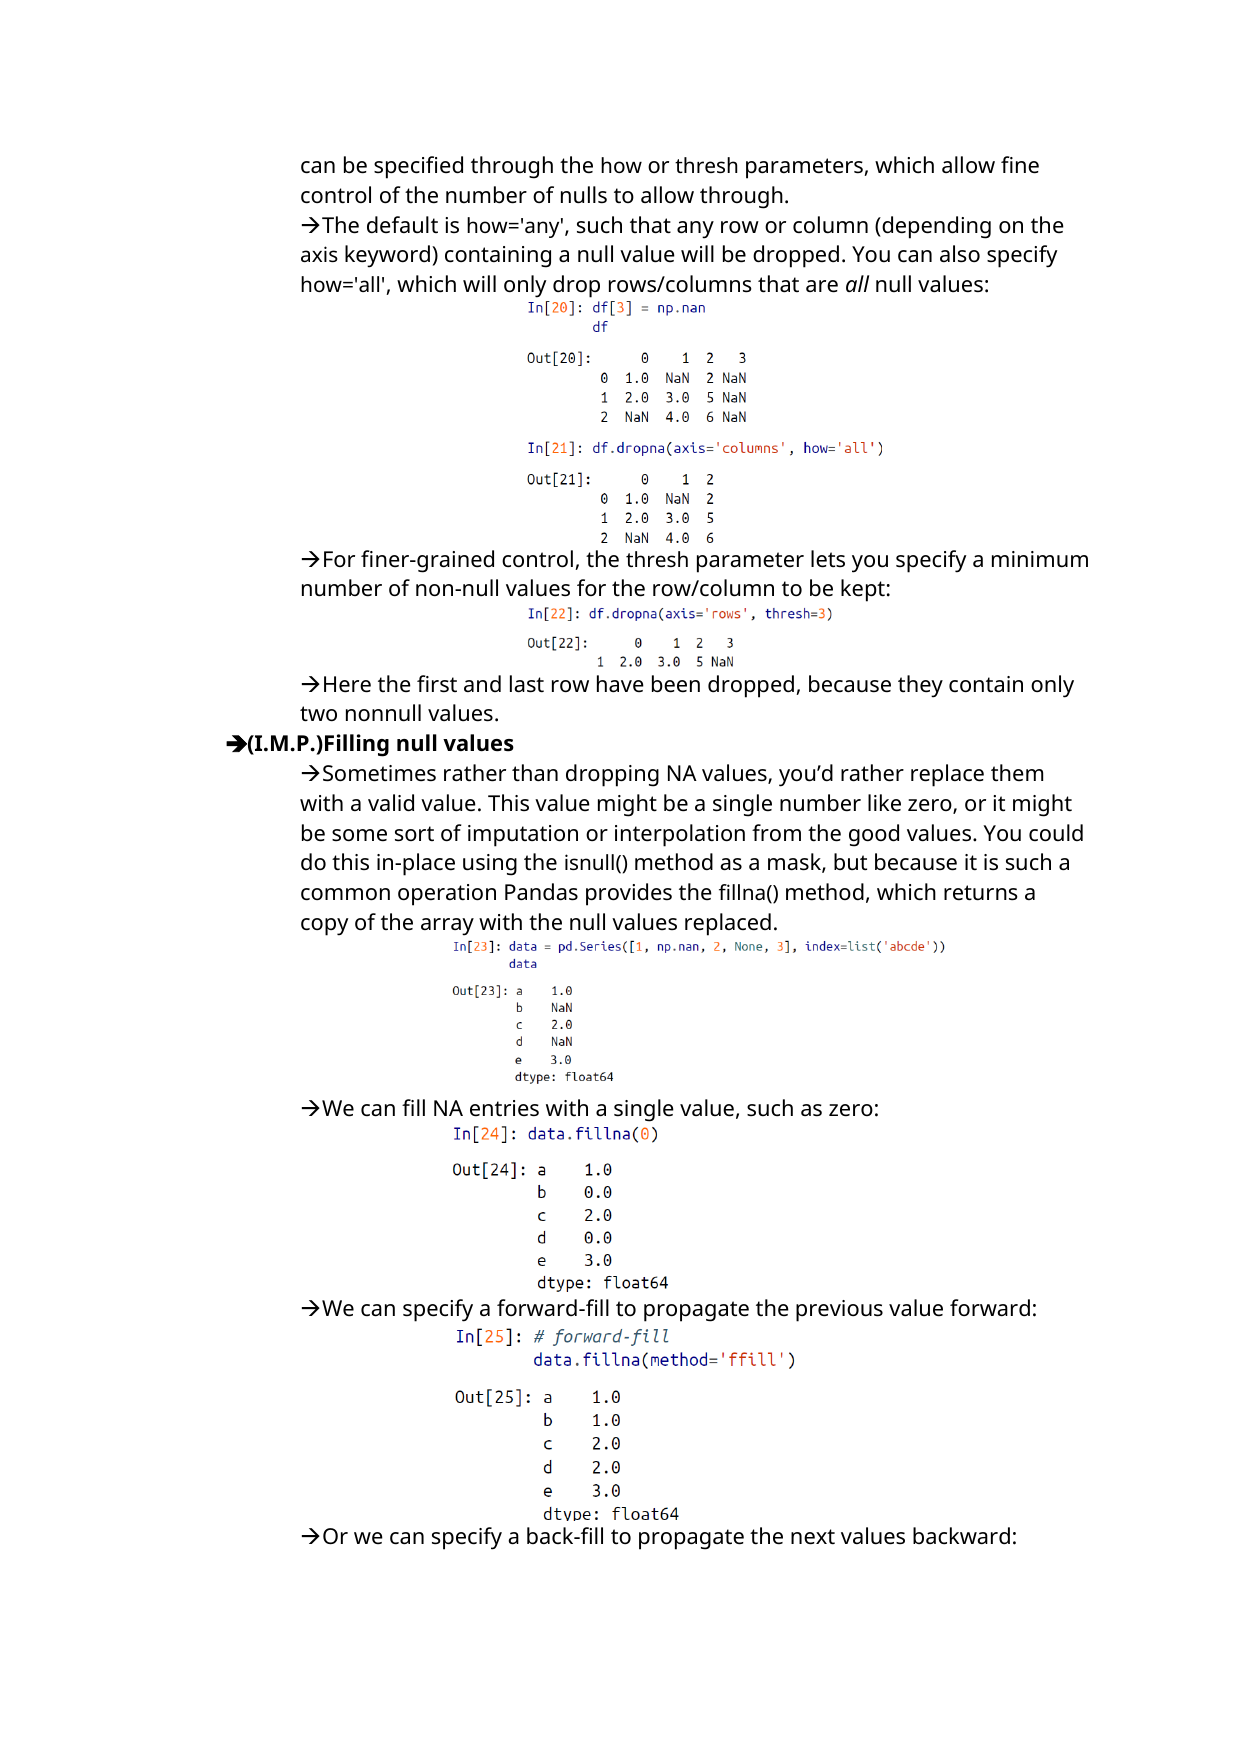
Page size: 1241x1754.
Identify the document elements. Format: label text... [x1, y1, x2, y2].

text We can fill NA entries with a single value, such as zero: [225, 1093, 1090, 1122]
text The default is how='any', such that any row or column (depending on the axis keyword) containing a null value will be dropped. You can also specify how='all', which will only drop rows/columns that are all null values: [300, 209, 1090, 299]
text Here the first and last row have been dropped, because they contain only two nonnull values. [300, 669, 1090, 728]
text (I.M.P.)Filling null values [225, 728, 1090, 758]
text For finer-grained control, the thresh parameter lets you specify a minimum number of non-null values for the row/column to be kept: [300, 543, 1090, 603]
picture [450, 1323, 797, 1521]
picture [525, 603, 832, 669]
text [300, 150, 1090, 209]
picture [450, 1122, 672, 1294]
text Sometimes rather than dropping NA values, you’d rather replace them with a valid value. This value might be a single number like zero, or it might be some sort of imputation or interpolation from the good values. You could do this in-place using the isnull() method as a mask, but because it is such a common operation Pandas provides the fillna() method, which returns a copy of the array with the null values replaced. [300, 758, 1090, 937]
picture [525, 298, 883, 544]
text We can specify a forward-fill to propagate the previous value forward: [225, 1293, 1090, 1323]
picture [450, 936, 947, 1093]
text Or we can specify a back-fill to propagate the next values backward: [225, 1521, 1090, 1551]
